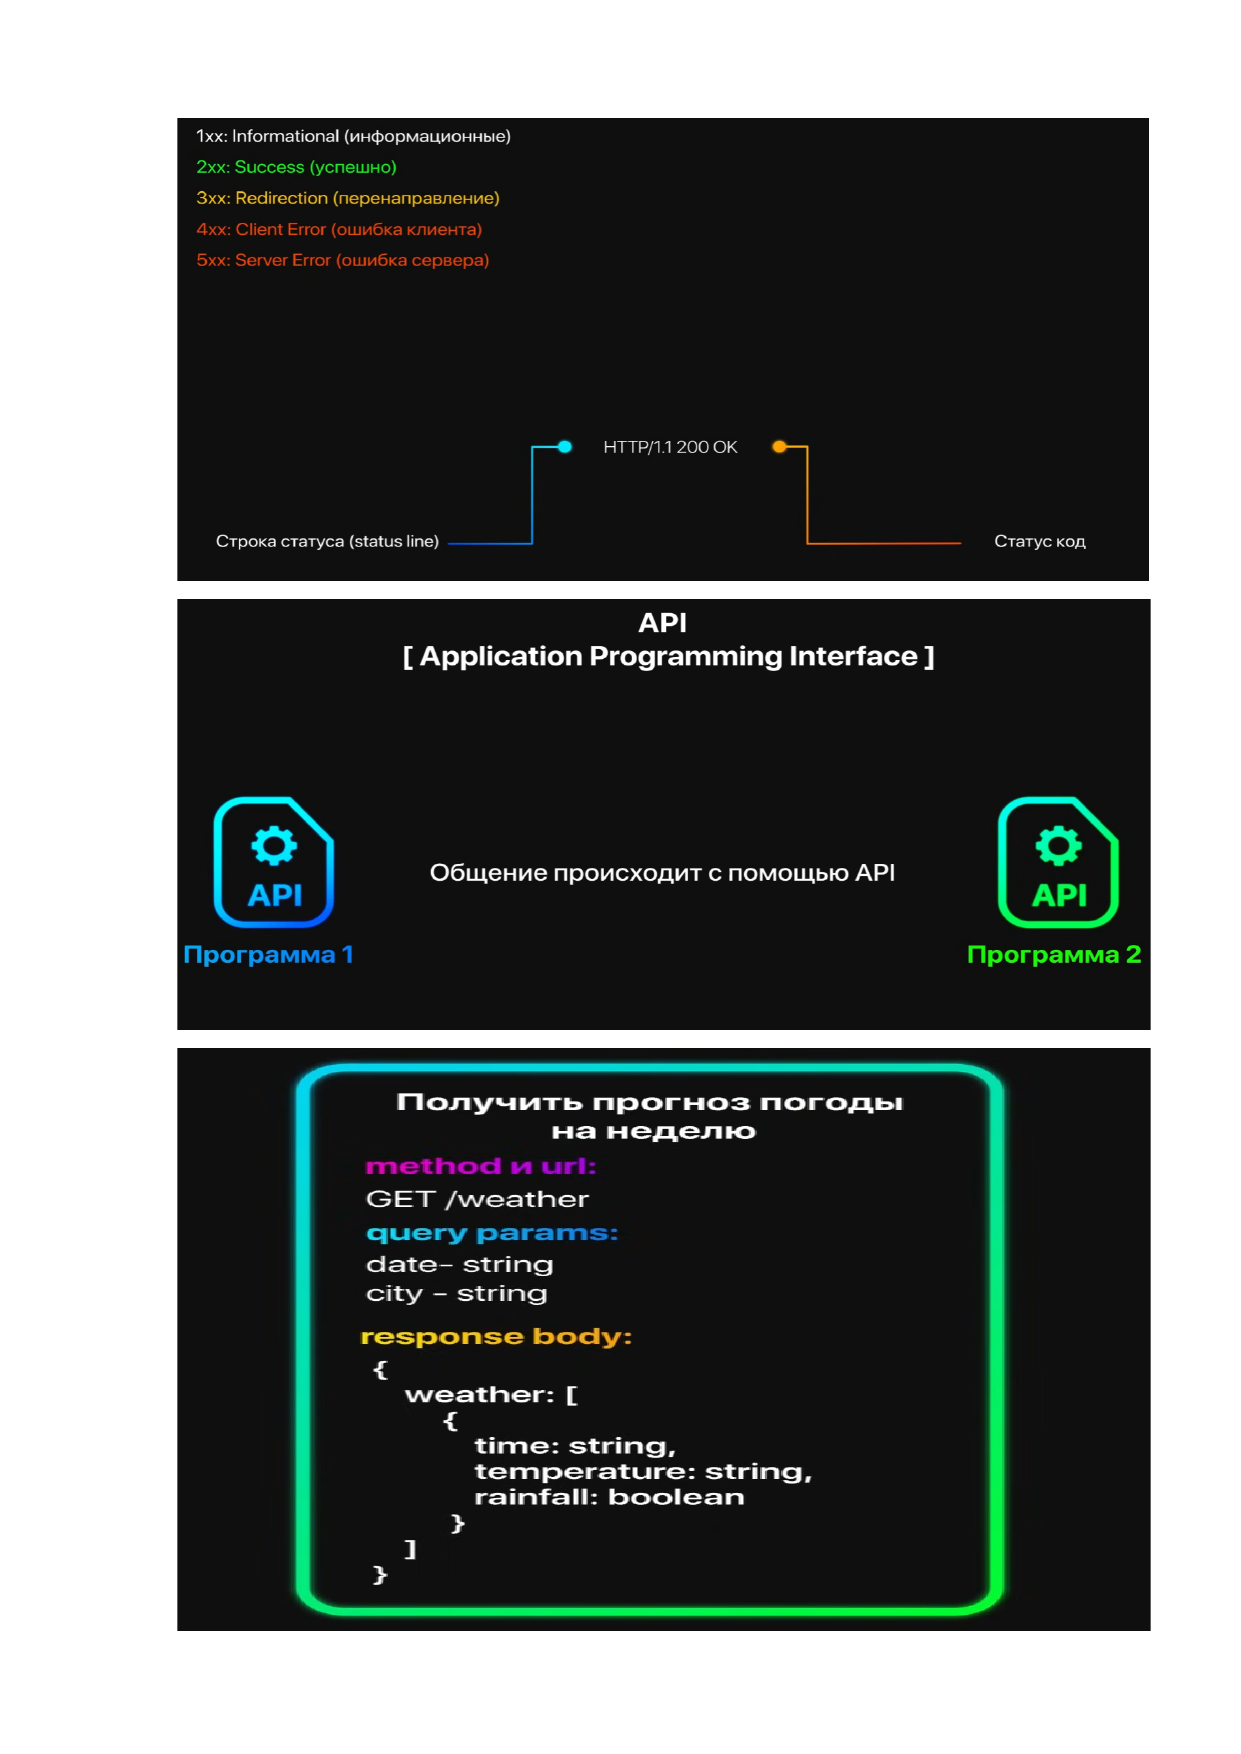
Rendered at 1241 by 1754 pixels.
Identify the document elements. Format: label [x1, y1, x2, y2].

picture [177, 118, 1149, 581]
picture [177, 599, 1151, 1030]
picture [177, 1048, 1151, 1631]
